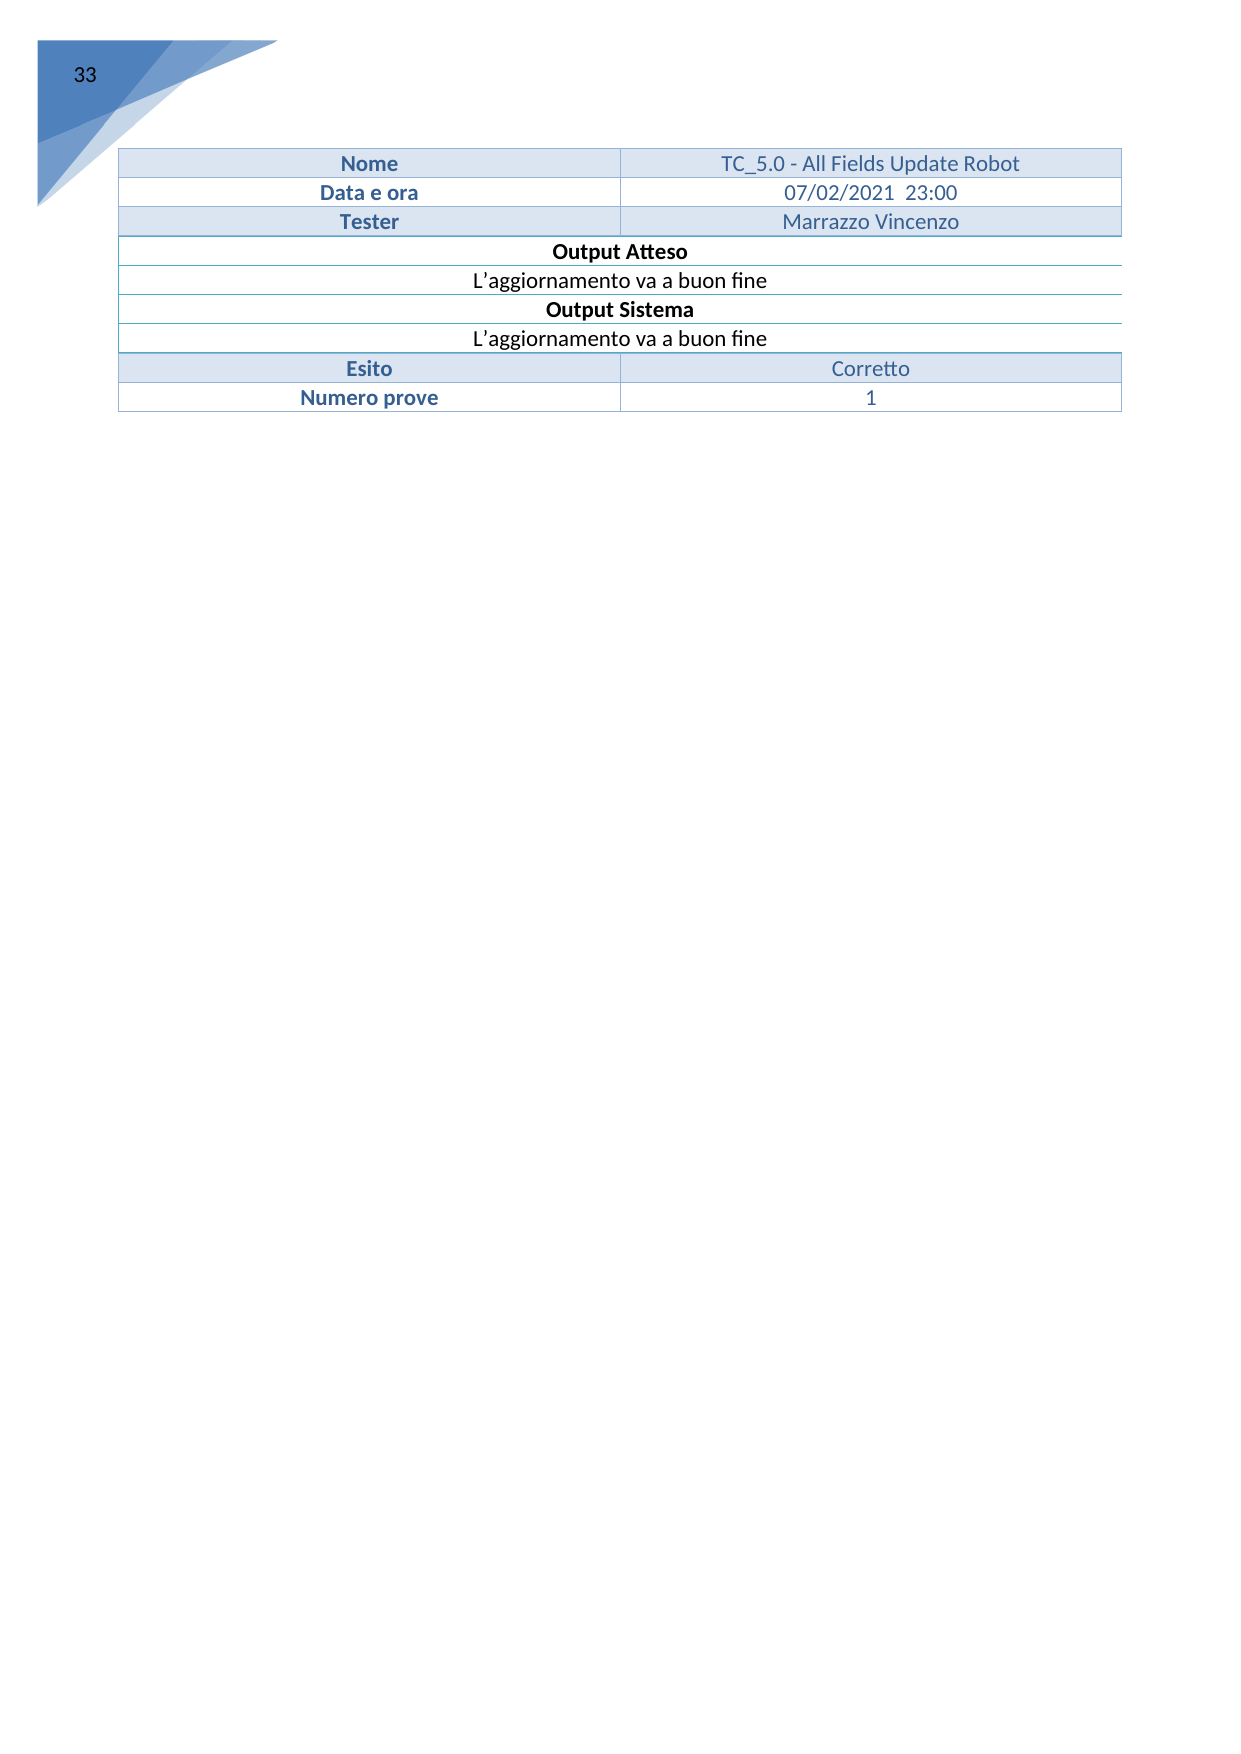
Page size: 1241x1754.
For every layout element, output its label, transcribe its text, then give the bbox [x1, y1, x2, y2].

table_header Esito [119, 354, 620, 382]
table_header Nome [119, 149, 620, 177]
picture [37, 40, 279, 209]
table_cell Tester [119, 207, 620, 235]
table_cell 1 [621, 383, 1121, 411]
table_header Output Atteso [119, 237, 1122, 265]
table_cell Marrazzo Vincenzo [621, 207, 1121, 235]
table_header Corretto [621, 354, 1121, 382]
table_cell 07/02/2021 23:00 [621, 178, 1121, 206]
table_cell Output Sistema [119, 295, 1122, 323]
table_cell L’aggiornamento va a buon fine [119, 266, 1122, 294]
table_cell Data e ora [119, 178, 620, 206]
table_cell Numero prove [119, 383, 620, 411]
table_header TC_5.0 - All Fields Update Robot [621, 149, 1121, 177]
table_cell L’aggiornamento va a buon fine [119, 324, 1122, 352]
